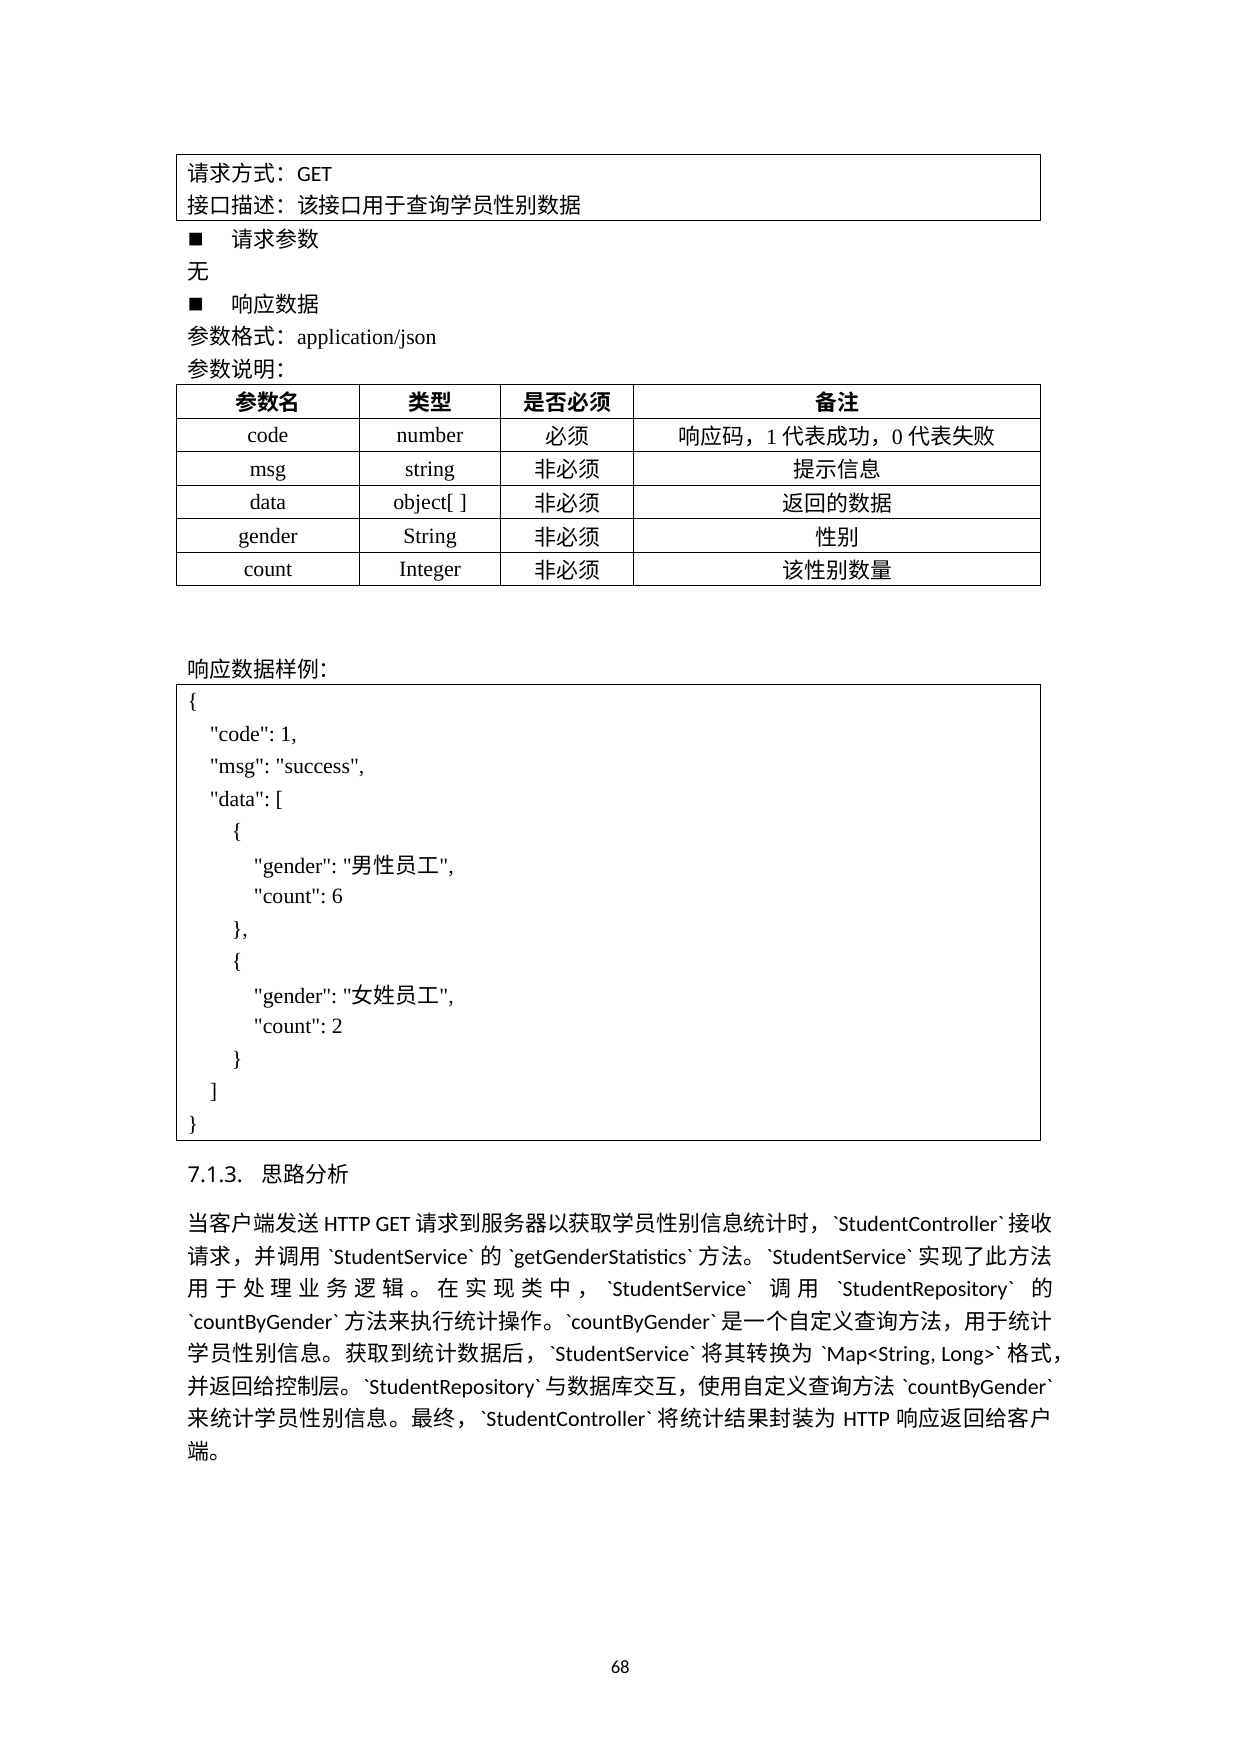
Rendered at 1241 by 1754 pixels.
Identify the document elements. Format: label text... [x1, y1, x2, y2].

table_cell string [360, 452, 500, 484]
table_cell 该性别数量 [634, 553, 1040, 585]
subtitle 思路分析 [187, 1157, 1053, 1189]
table_cell 必须 [501, 419, 633, 451]
table_cell count [177, 553, 359, 585]
text 参数格式：application/json [187, 319, 1053, 351]
table_cell 非必须 [501, 519, 633, 552]
table_cell Integer [360, 553, 500, 585]
list 无 [187, 254, 1053, 286]
table_cell object[ ] [360, 486, 500, 518]
table_header 是否必须 [501, 385, 633, 417]
table_cell code [177, 419, 359, 451]
table_cell msg [177, 452, 359, 484]
table_header 备注 [634, 385, 1040, 417]
table_cell 返回的数据 [634, 486, 1040, 518]
text 响应数据样例： [187, 651, 1053, 684]
table_cell gender [177, 519, 359, 552]
table_cell data [177, 486, 359, 518]
table_header 参数名 [177, 385, 359, 417]
table_cell 提示信息 [634, 452, 1040, 484]
table_cell String [360, 519, 500, 552]
table_header 类型 [360, 385, 500, 417]
table_header { "code": 1, "msg": "success", "data": [ { "gender": "男性员工", "count": 6 }, { "gender": "女姓员工", "count": 2 } ] } [177, 685, 1040, 1140]
list 请求参数 [187, 221, 1053, 254]
table_cell 响应码，1 代表成功，0 代表失败 [634, 419, 1040, 451]
table_cell 非必须 [501, 452, 633, 484]
table_cell 性别 [634, 519, 1040, 552]
text 当客户端发送 HTTP GET 请求到服务器以获取学员性别信息统计时，`StudentController` 接收请求，并调用 `StudentService` 的 `getGenderStatistics` 方法。`StudentService` 实现了此方法用于处理业务逻辑。在实现类中，`StudentService` 调用 `StudentRepository` 的 `countByGender` 方法来执行统计操作。`countByGender` 是一个自定义查询方法，用于统计学员性别信息。获取到统计数据后，`StudentService` 将其转换为 `Map<String, Long>` 格式，并返回给控制层。`StudentRepository` 与数据库交互，使用自定义查询方法 `countByGender` 来统计学员性别信息。最终，`StudentController` 将统计结果封装为 HTTP 响应返回给客户端。 [187, 1206, 1053, 1466]
table_cell 非必须 [501, 486, 633, 518]
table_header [177, 155, 1040, 220]
table_cell 非必须 [501, 553, 633, 585]
text 参数说明： [187, 351, 1053, 384]
list 响应数据 [187, 286, 1053, 319]
table_cell number [360, 419, 500, 451]
